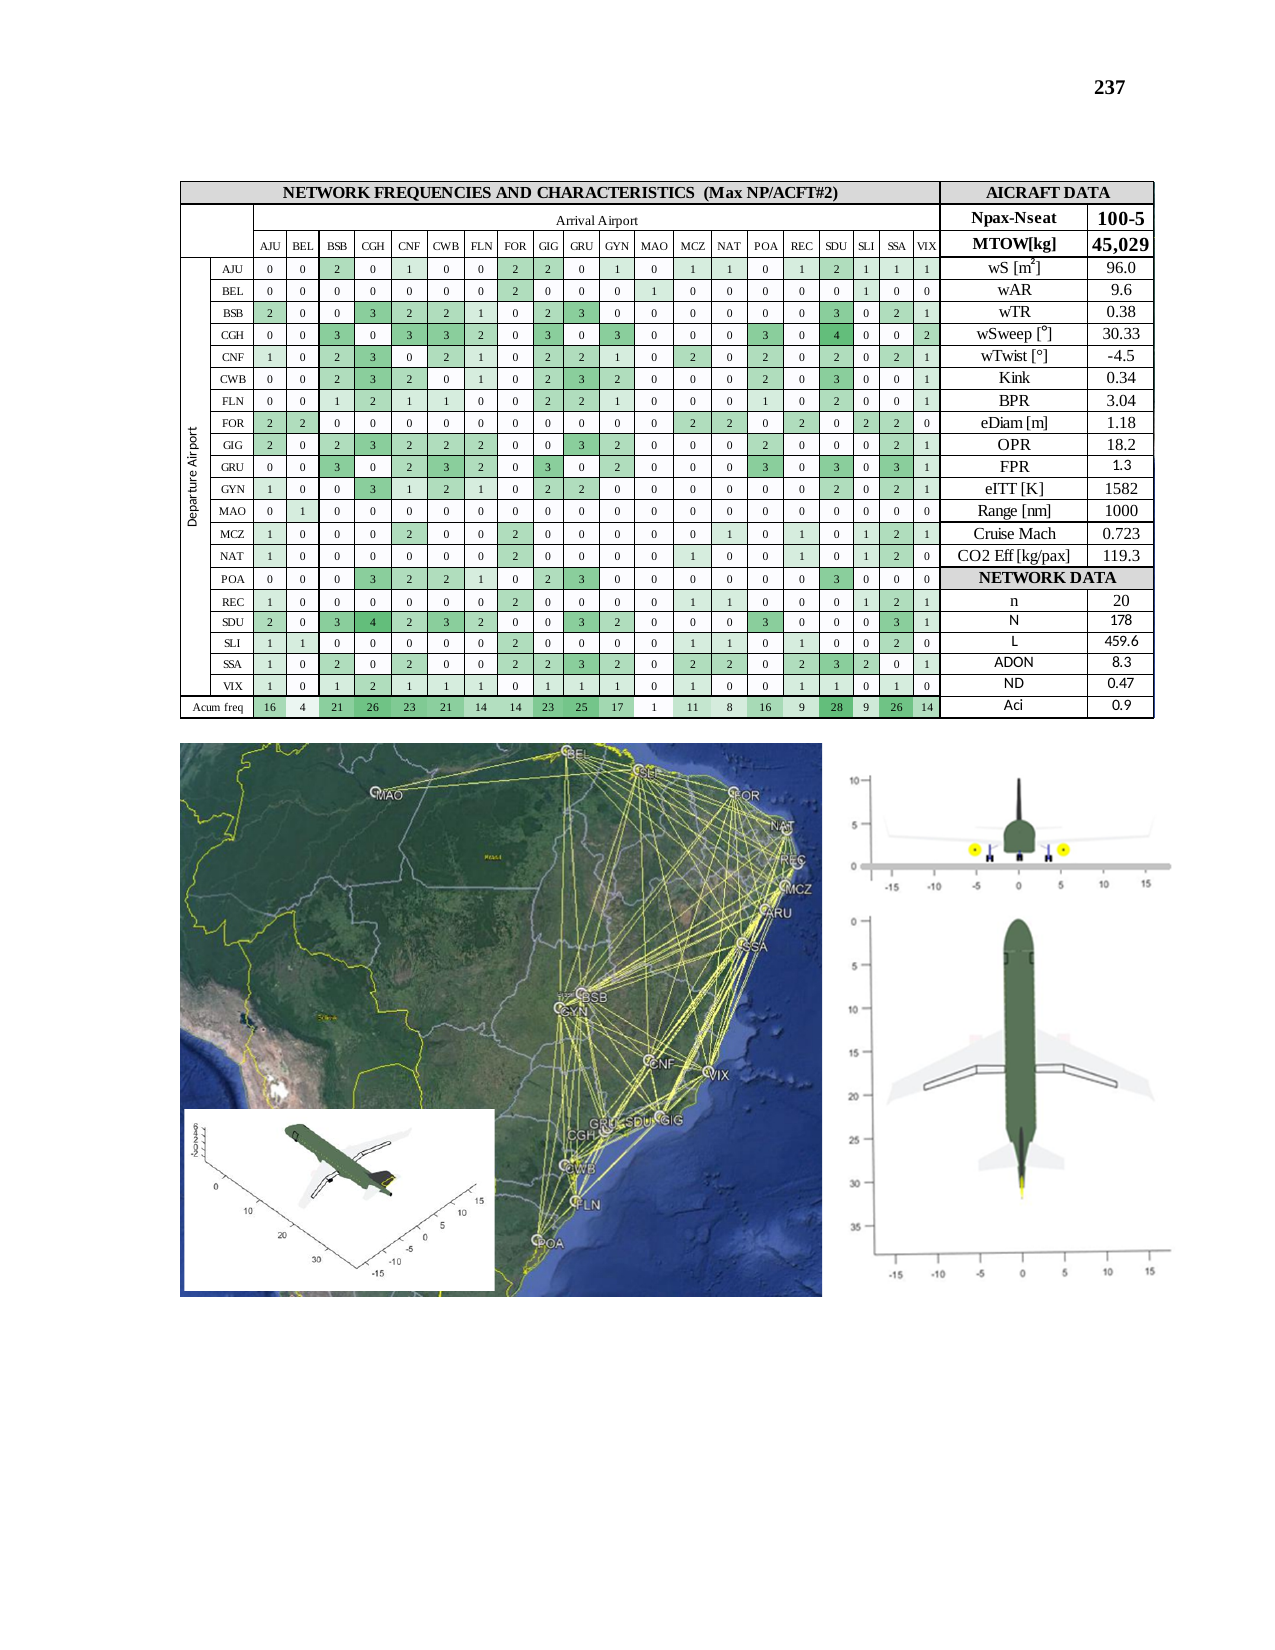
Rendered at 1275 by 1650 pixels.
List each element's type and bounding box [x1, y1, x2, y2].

picture [180, 743, 1238, 1297]
